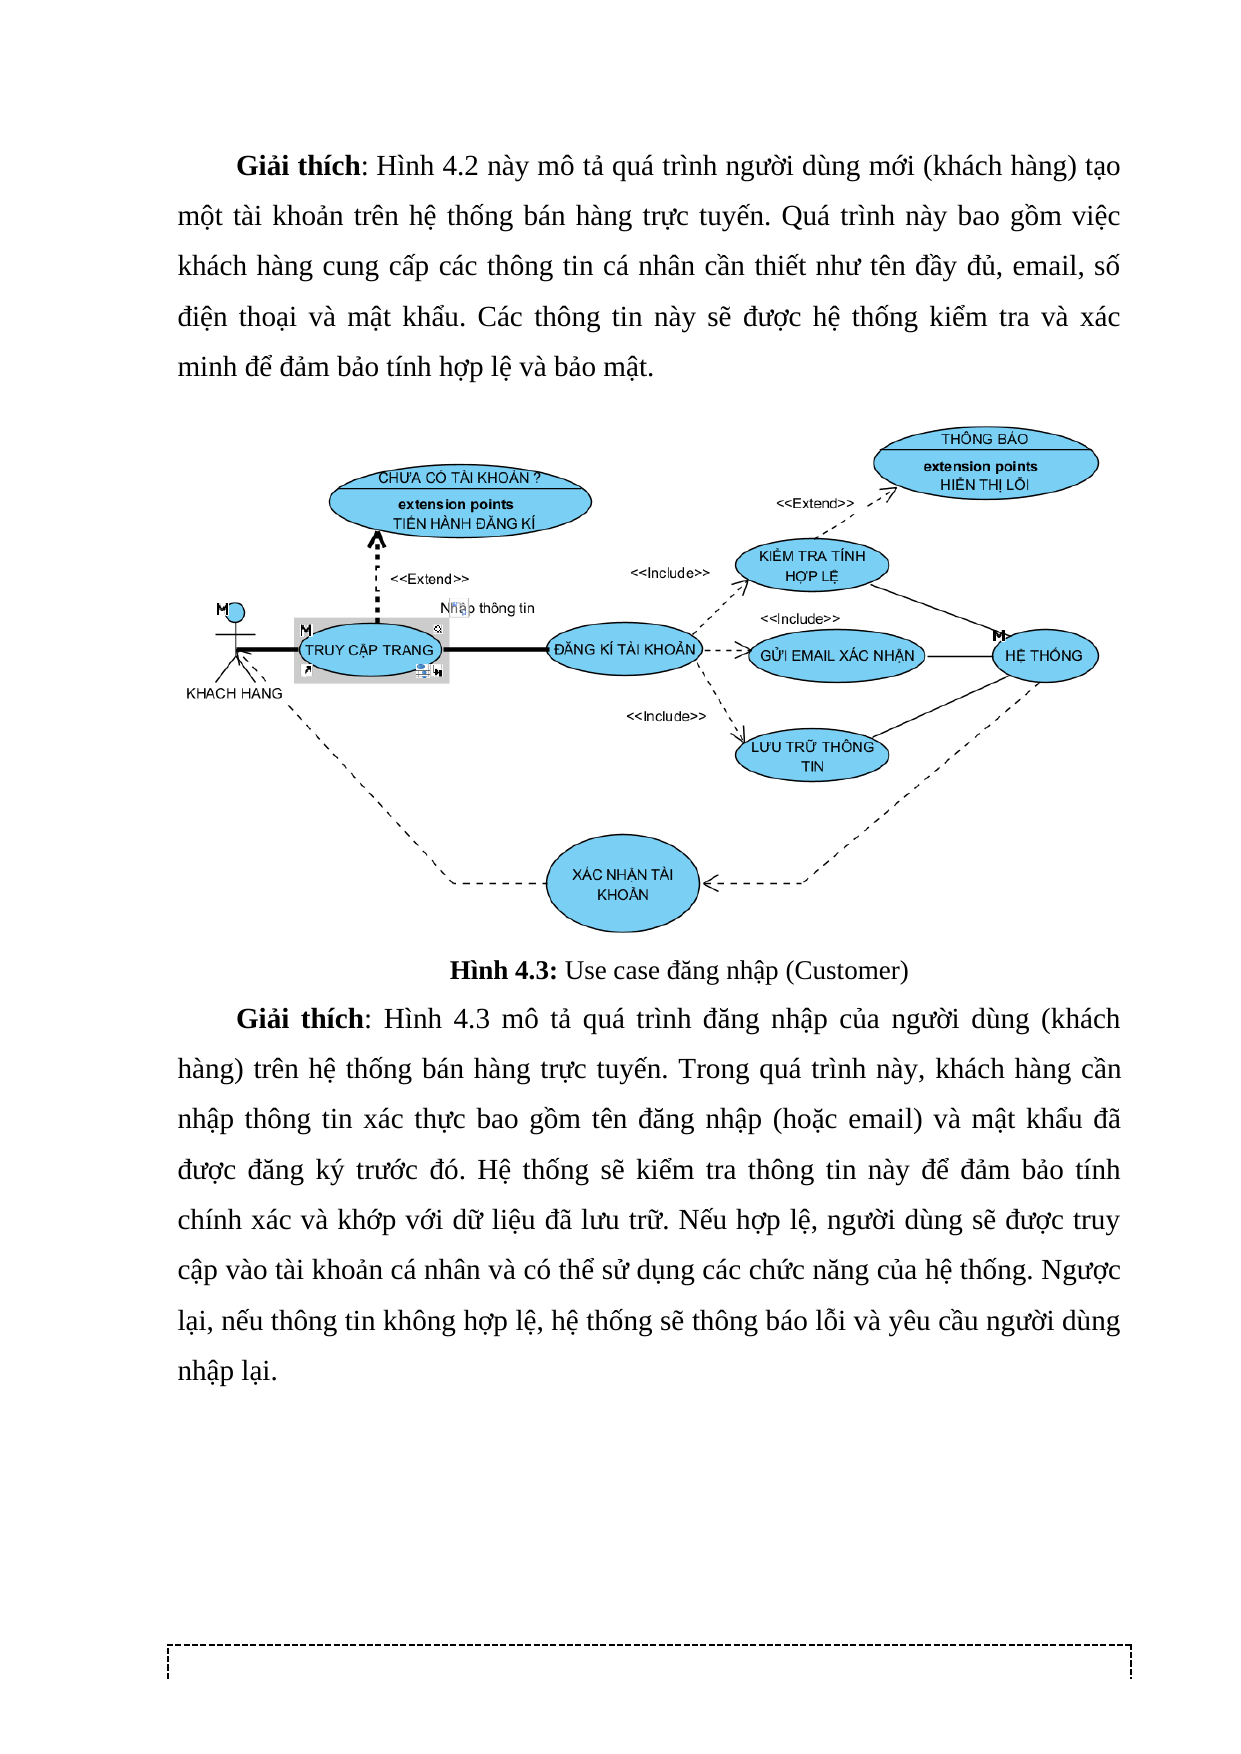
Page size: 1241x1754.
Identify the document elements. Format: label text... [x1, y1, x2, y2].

text Giải thích: Hình 4.2 này mô tả quá trình người dùng mới (khách hàng) tạo một tài khoản trên hệ thống bán hàng trực tuyến. Quá trình này bao gồm việc khách hàng cung cấp các thông tin cá nhân cần thiết như tên đầy đủ, email, số điện thoại và mật khẩu. Các thông tin này sẽ được hệ thống kiểm tra và xác minh để đảm bảo tính hợp lệ và bảo mật. [177, 148, 1122, 382]
text Giải thích: Hình 4.3 mô tả quá trình đăng nhập của người dùng (khách hàng) trên hệ thống bán hàng trực tuyến. Trong quá trình này, khách hàng cần nhập thông tin xác thực bao gồm tên đăng nhập (hoặc email) và mật khẩu đã được đăng ký trước đó. Hệ thống sẽ kiểm tra thông tin này để đảm bảo tính chính xác và khớp với dữ liệu đã lưu trữ. Nếu hợp lệ, người dùng sẽ được truy cập vào tài khoản cá nhân và có thể sử dụng các chức năng của hệ thống. Ngược lại, nếu thông tin không hợp lệ, hệ thống sẽ thông báo lỗi và yêu cầu người dùng nhập lại. [177, 1001, 1122, 1387]
picture [177, 405, 1123, 940]
text Use case đăng nhập (Customer) [236, 954, 1122, 985]
